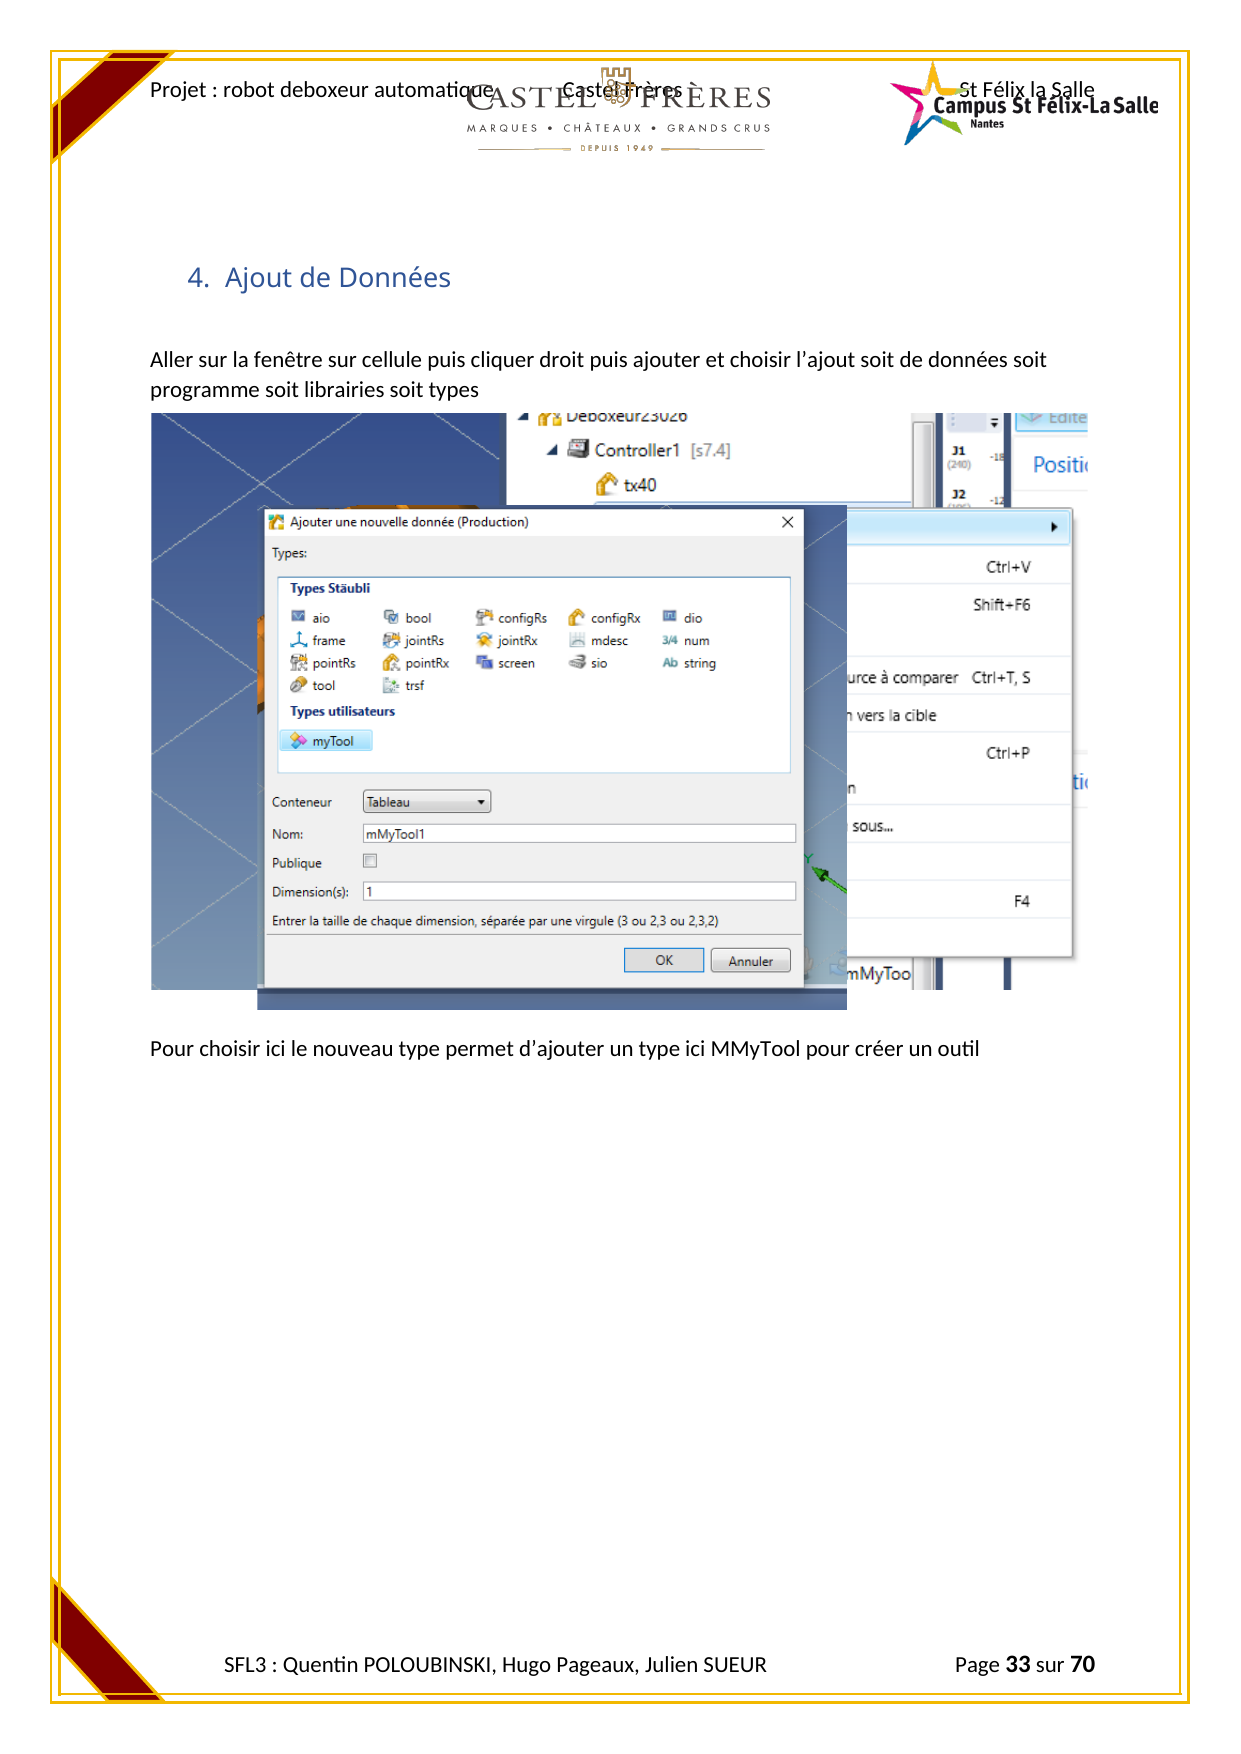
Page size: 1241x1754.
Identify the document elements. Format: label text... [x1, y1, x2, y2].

picture [889, 60, 1158, 145]
picture [460, 59, 773, 157]
picture [150, 413, 1087, 1009]
text Aller sur la fenêtre sur cellule puis cliquer droit puis ajouter et choisir l’ajout soit de données soit programme soit librairies soit types [150, 345, 1090, 403]
subtitle Ajout de Données [187, 258, 1090, 295]
